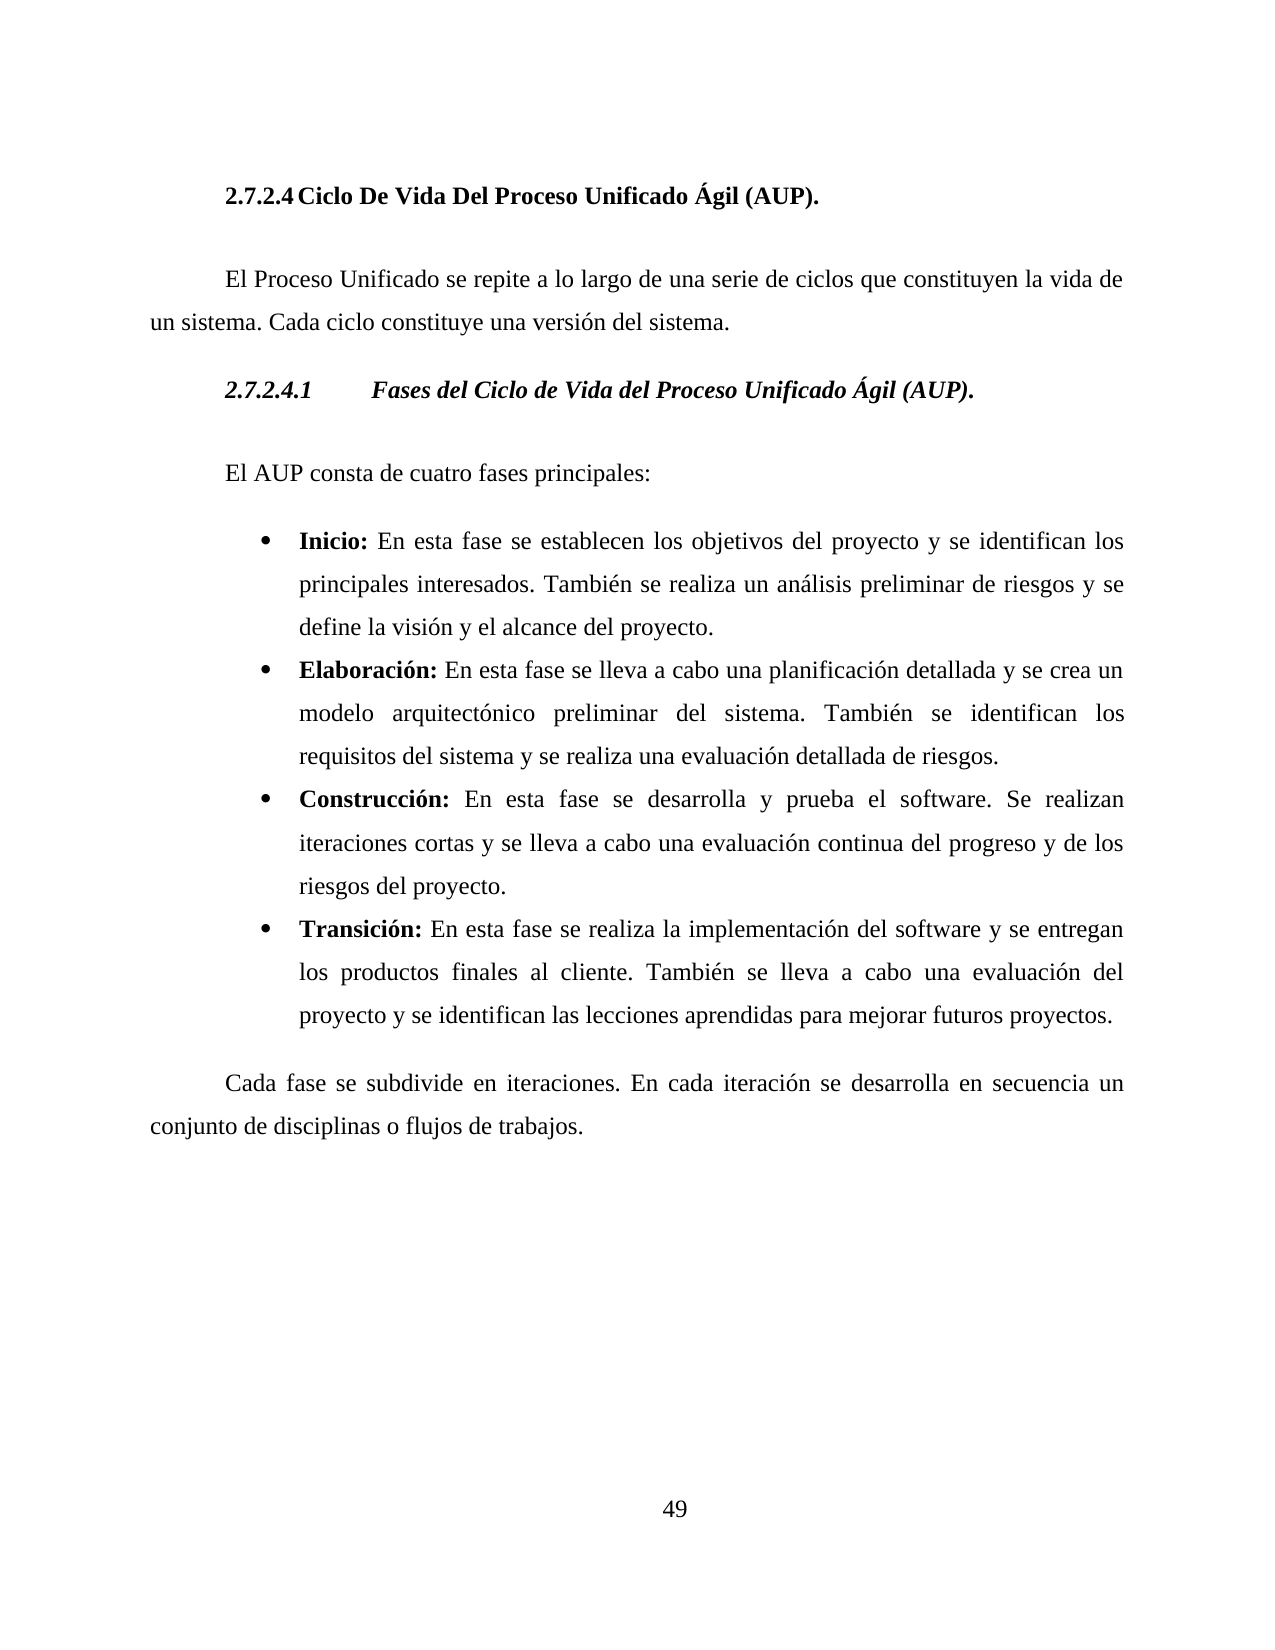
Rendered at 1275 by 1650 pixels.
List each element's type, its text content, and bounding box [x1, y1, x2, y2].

list Elaboración: En esta fase se lleva a cabo una planificación detallada y se crea un modelo arquitectónico preliminar del sistema. También se identifican los requisitos del sistema y se realiza una evaluación detallada de riesgos. [261, 655, 1125, 770]
list Inicio: En esta fase se establecen los objetivos del proyecto y se identifican los principales interesados. También se realiza un análisis preliminar de riesgos y se define la visión y el alcance del proyecto. [261, 526, 1125, 641]
text El Proceso Unificado se repite a lo largo de una serie de ciclos que constituyen la vida de un sistema. Cada ciclo constituye una versión del sistema. [150, 264, 1125, 336]
subtitle Ciclo De Vida Del Proceso Unificado Ágil (AUP). [150, 181, 1125, 210]
subtitle Fases del Ciclo de Vida del Proceso Unificado Ágil (AUP). [150, 375, 1125, 404]
list Construcción: En esta fase se desarrolla y prueba el software. Se realizan iteraciones cortas y se lleva a cabo una evaluación continua del progreso y de los riesgos del proyecto. [261, 784, 1125, 899]
text El AUP consta de cuatro fases principales: [150, 458, 1125, 486]
list Transición: En esta fase se realiza la implementación del software y se entregan los productos finales al cliente. También se lleva a cabo una evaluación del proyecto y se identifican las lecciones aprendidas para mejorar futuros proyectos. [261, 914, 1125, 1029]
text Cada fase se subdivide en iteraciones. En cada iteración se desarrolla en secuencia un conjunto de disciplinas o flujos de trabajos. [150, 1068, 1125, 1140]
